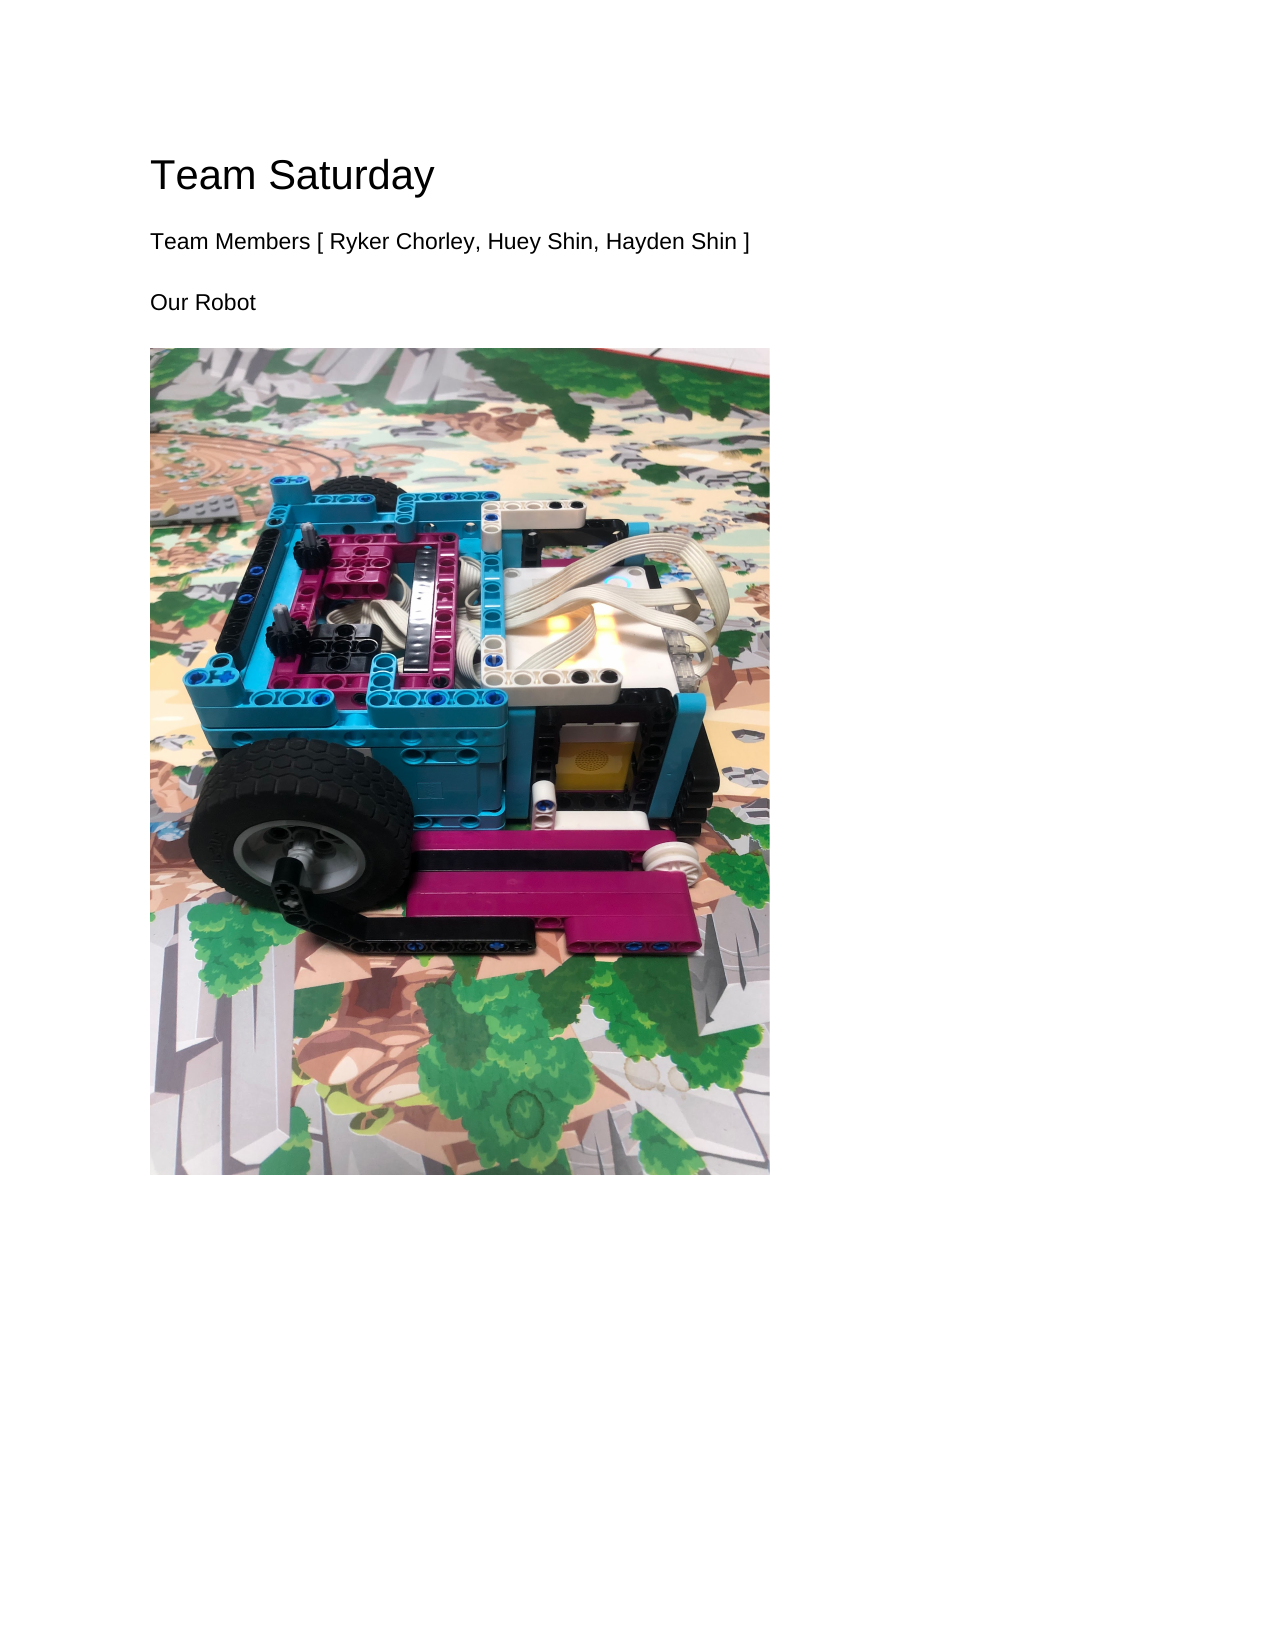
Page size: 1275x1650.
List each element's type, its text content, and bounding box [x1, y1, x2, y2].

picture [150, 348, 770, 1175]
text Our Robot [150, 288, 1125, 315]
subtitle Team Saturday [150, 150, 1125, 198]
text Team Members [ Ryker Chorley, Huey Shin, Hayden Shin ] [150, 228, 1125, 254]
